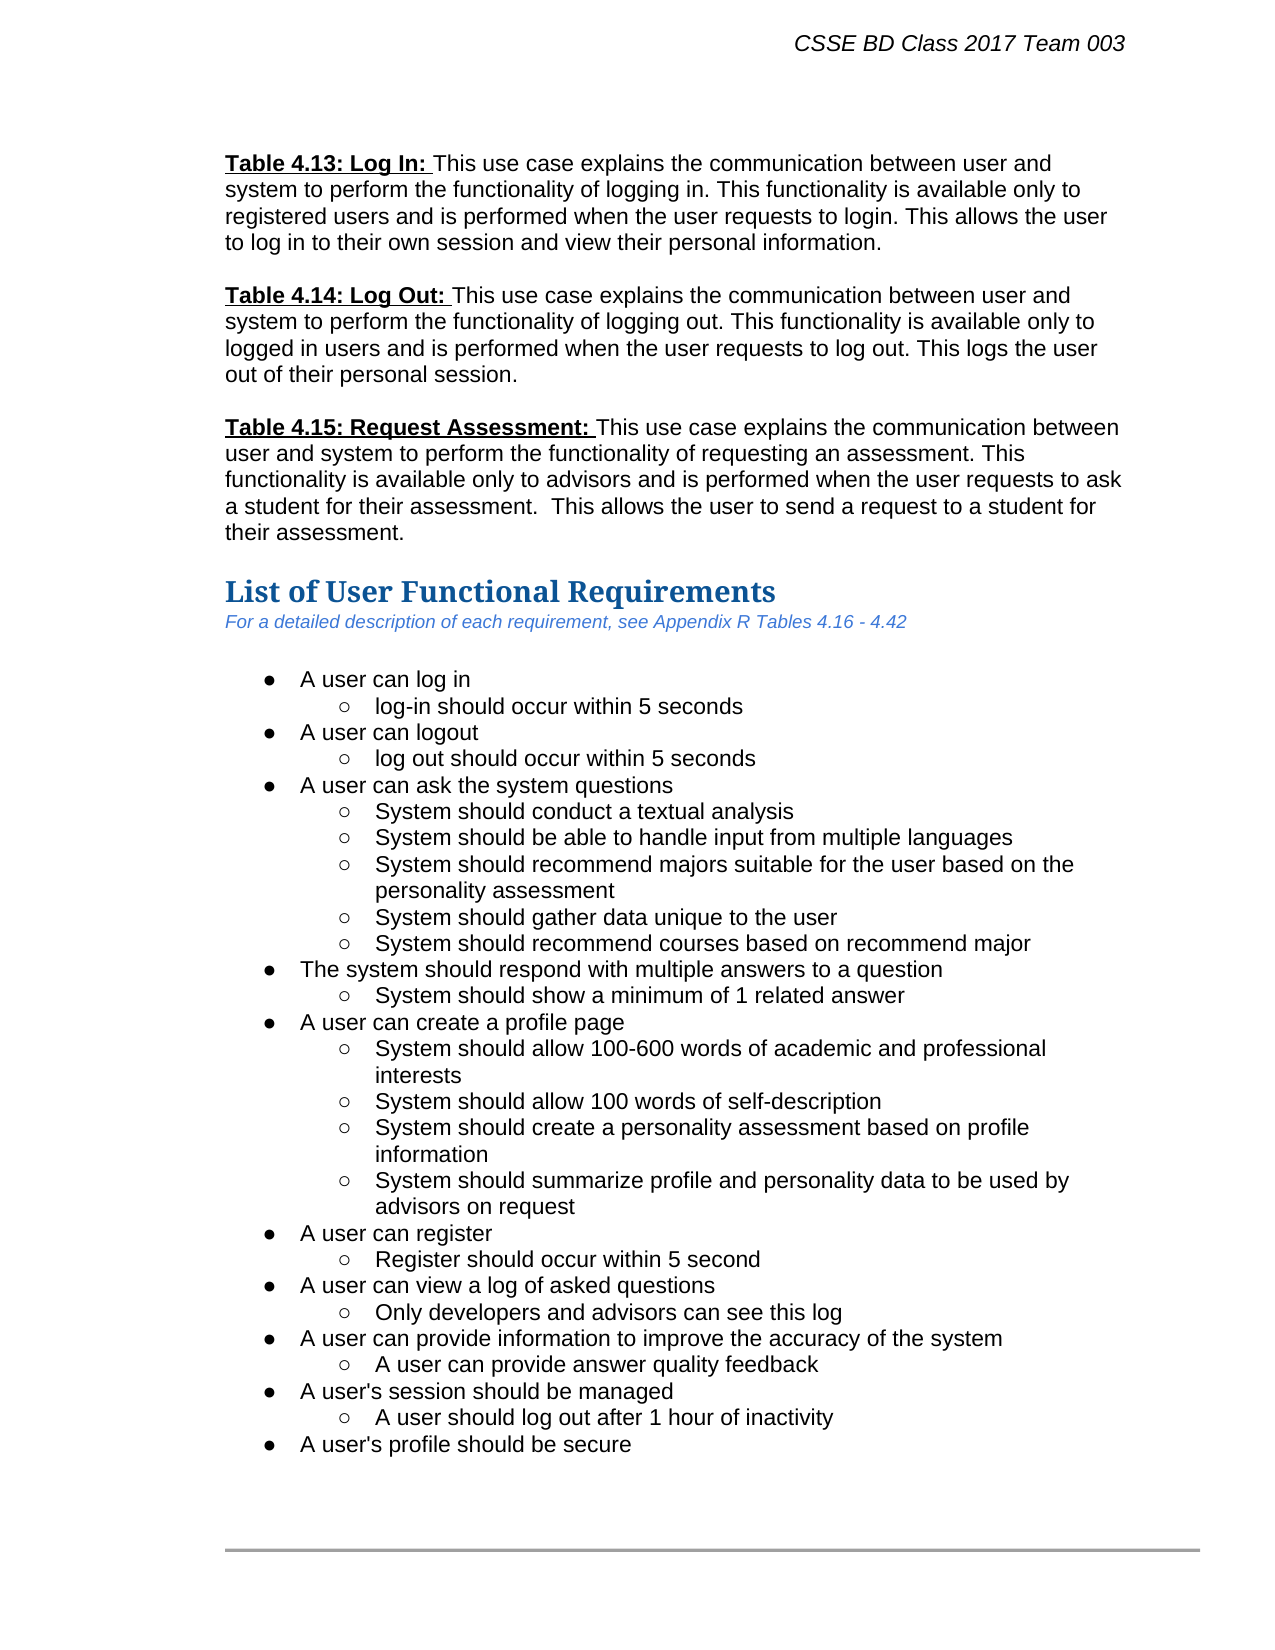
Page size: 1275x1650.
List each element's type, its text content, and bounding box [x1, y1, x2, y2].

list Only developers and advisors can see this log [337, 1299, 1125, 1325]
list System should create a personality assessment based on profile information [337, 1114, 1125, 1167]
list System should be able to handle input from multiple languages [337, 824, 1125, 851]
list A user can view a log of asked questions [262, 1272, 1125, 1299]
list A user can register [262, 1220, 1125, 1246]
list log out should occur within 5 seconds [337, 745, 1125, 772]
subtitle For a detailed description of each requirement, see Appendix R Tables 4.16 - 4.42 [225, 611, 1125, 633]
list System should conduct a textual analysis [337, 798, 1125, 824]
list System should recommend courses based on recommend major [337, 930, 1125, 956]
list Register should occur within 5 second [337, 1246, 1125, 1272]
list A user can logout [262, 719, 1125, 745]
list The system should respond with multiple answers to a question [262, 956, 1125, 982]
subtitle List of User Functional Requirements [225, 572, 1125, 611]
list A user can provide answer quality feedback [337, 1351, 1125, 1378]
list A user's session should be managed [262, 1378, 1125, 1404]
subtitle Table 4.13: Log In: This use case explains the communication between user and system to perform the functionality of logging in. This functionality is available only to registered users and is performed when the user requests to login. This allows the user to log in to their own session and view their personal information. [225, 150, 1125, 255]
list System should recommend majors suitable for the user based on the personality assessment [337, 851, 1125, 903]
list A user can provide information to improve the accuracy of the system [262, 1325, 1125, 1351]
subtitle Table 4.14: Log Out: This use case explains the communication between user and system to perform the functionality of logging out. This functionality is available only to logged in users and is performed when the user requests to log out. This logs the user out of their personal session. [225, 282, 1125, 387]
list A user should log out after 1 hour of inactivity [337, 1404, 1125, 1431]
list A user can log in [262, 666, 1125, 693]
list System should allow 100-600 words of academic and professional interests [337, 1035, 1125, 1088]
list A user's profile should be secure [262, 1431, 1125, 1457]
subtitle Table 4.15: Request Assessment: This use case explains the communication between user and system to perform the functionality of requesting an assessment. This functionality is available only to advisors and is performed when the user requests to ask a student for their assessment. This allows the user to send a request to a student for their assessment. [225, 413, 1125, 545]
list A user can ask the system questions [262, 772, 1125, 798]
list System should gather data unique to the user [337, 903, 1125, 930]
list System should summarize profile and personality data to be used by advisors on request [337, 1167, 1125, 1220]
list System should show a minimum of 1 related answer [337, 982, 1125, 1009]
list System should allow 100 words of self-description [337, 1088, 1125, 1114]
list log-in should occur within 5 seconds [337, 693, 1125, 719]
list A user can create a profile page [262, 1009, 1125, 1035]
